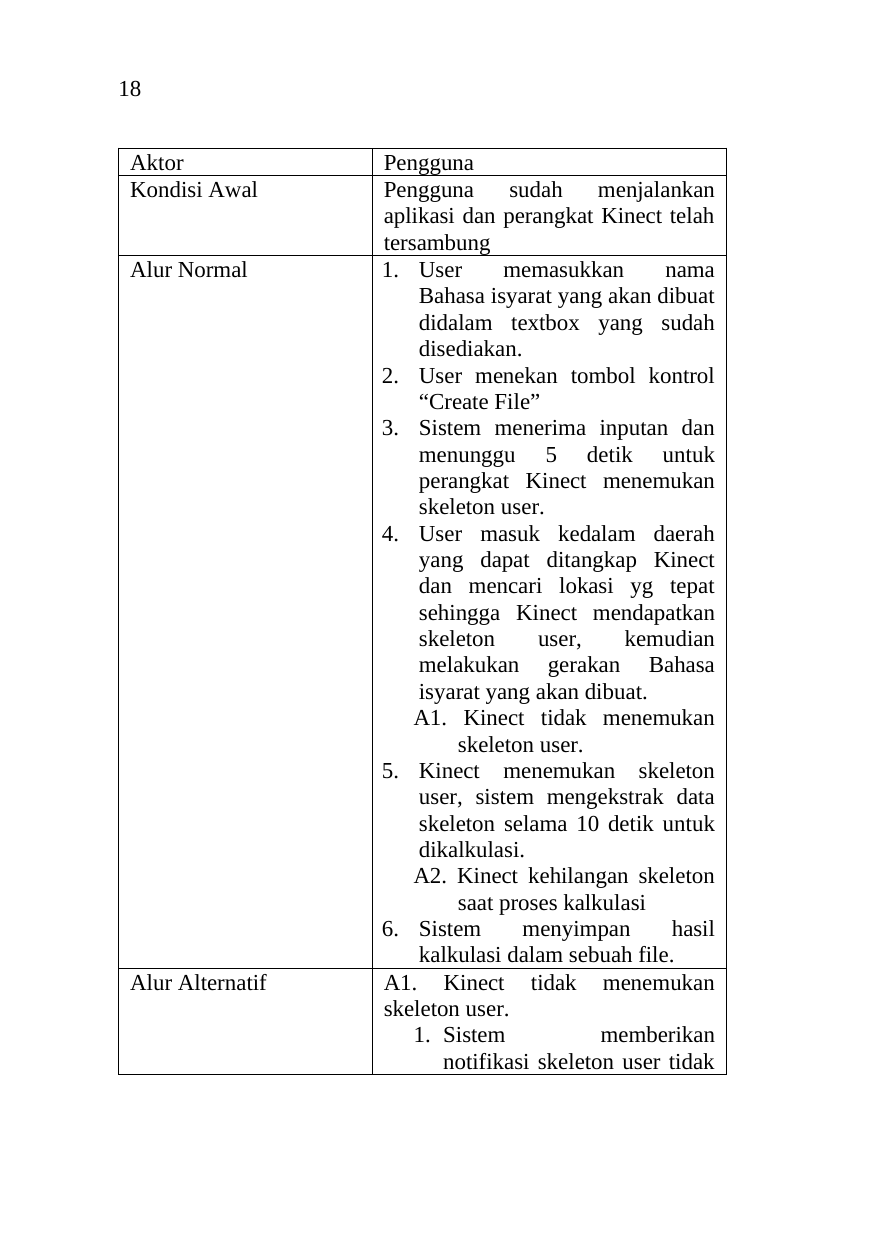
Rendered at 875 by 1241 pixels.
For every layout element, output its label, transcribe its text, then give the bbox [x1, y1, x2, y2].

table_cell Pengguna [373, 149, 726, 175]
table_cell Alur Normal [119, 256, 372, 968]
table_cell 1. User memasukkan nama Bahasa isyarat yang akan dibuat didalam textbox yang sudah disediakan. 2. User menekan tombol kontrol “Create File” 3. Sistem menerima inputan dan menunggu 5 detik untuk perangkat Kinect menemukan skeleton user. 4. User masuk kedalam daerah yang dapat ditangkap Kinect dan mencari lokasi yg tepat sehingga Kinect mendapatkan skeleton user, kemudian melakukan gerakan Bahasa isyarat yang akan dibuat. A1. Kinect tidak menemukan skeleton user. 5. Kinect menemukan skeleton user, sistem mengekstrak data skeleton selama 10 detik untuk dikalkulasi. A2. Kinect kehilangan skeleton saat proses kalkulasi 6. Sistem menyimpan hasil kalkulasi dalam sebuah file. [373, 256, 726, 968]
table_cell Alur Alternatif [119, 969, 372, 1074]
table_cell Pengguna sudah menjalankan aplikasi dan perangkat Kinect telah tersambung [373, 176, 726, 255]
table_cell Kondisi Awal [119, 176, 372, 255]
table_cell Aktor [119, 149, 372, 175]
